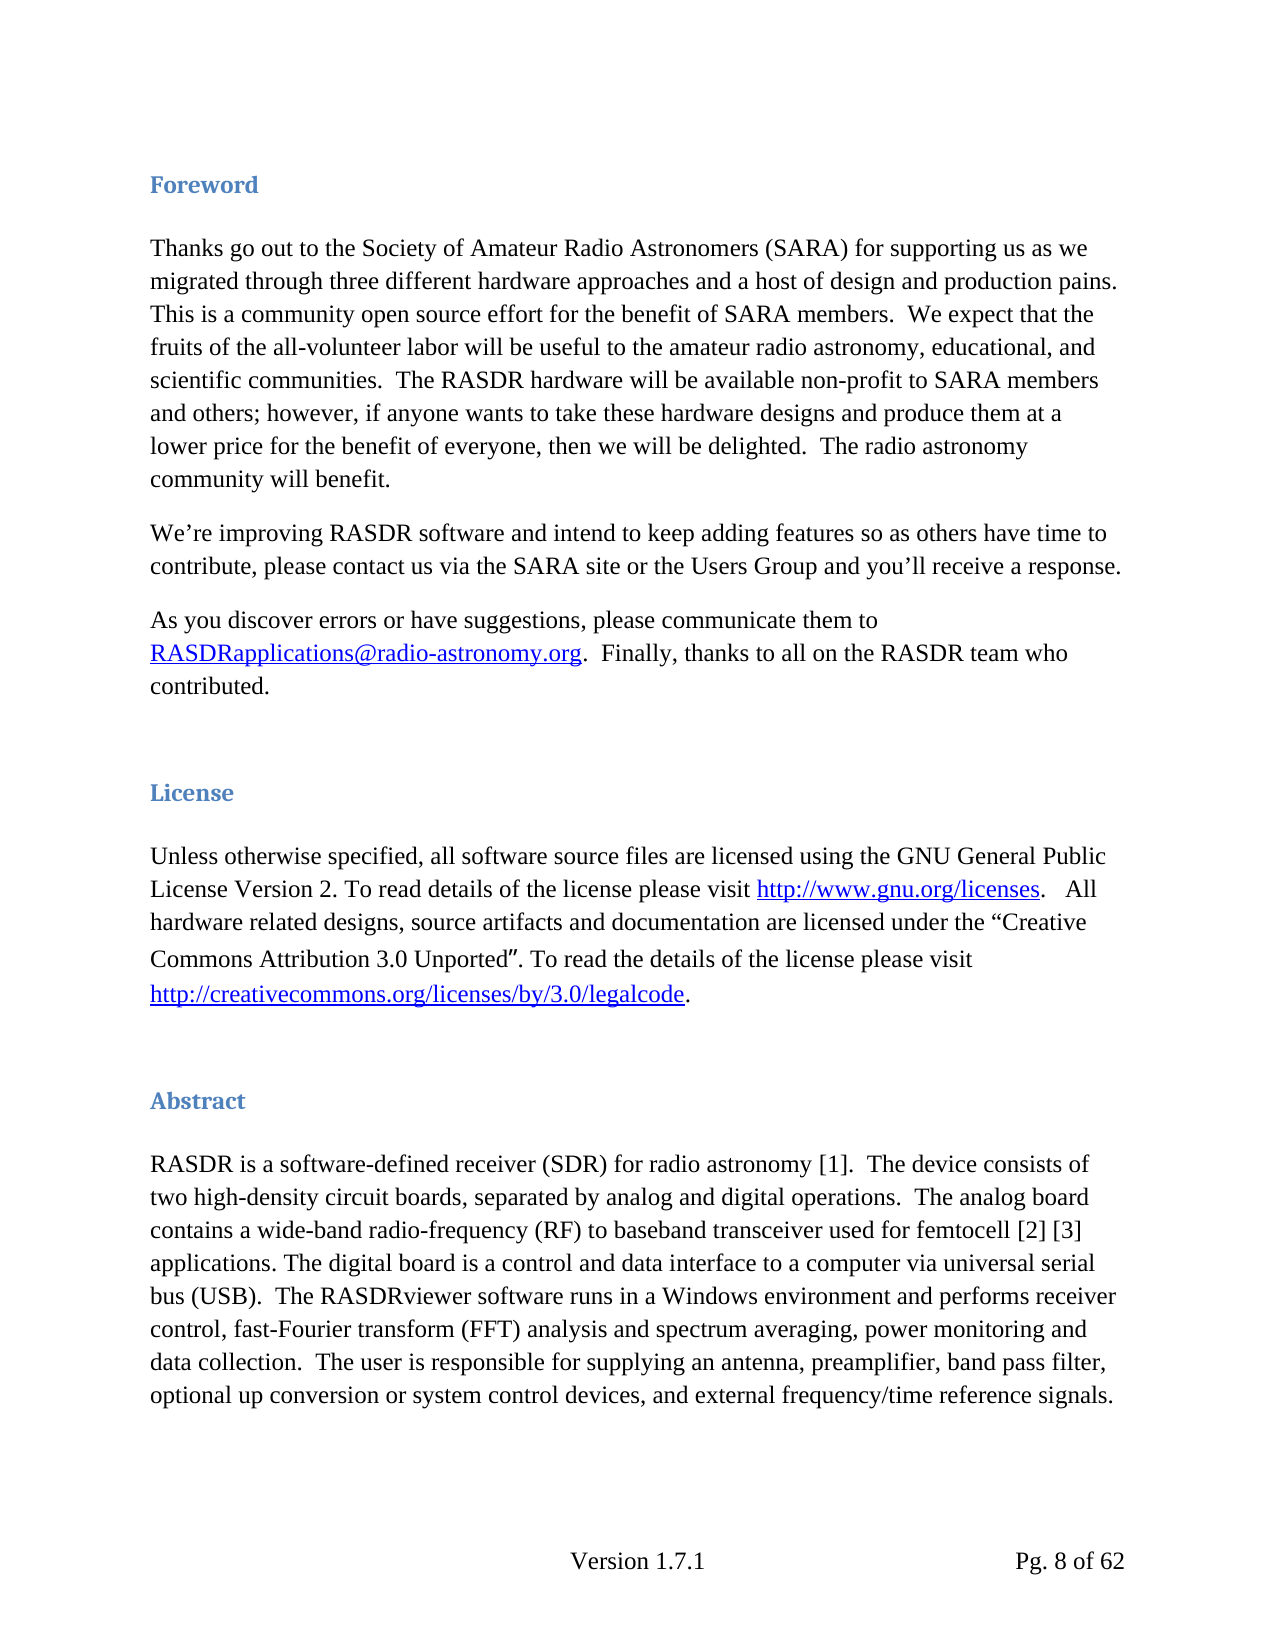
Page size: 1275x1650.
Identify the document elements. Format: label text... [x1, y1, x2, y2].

subtitle Abstract [150, 1087, 1125, 1116]
text As you discover errors or have suggestions, please communicate them to RASDRapplications@radio-astronomy.org. Finally, thanks to all on the RASDR team who contributed. [150, 605, 1125, 700]
subtitle License [150, 779, 1125, 807]
text RASDR is a software-defined receiver (SDR) for radio astronomy. The device consists of two high-density circuit boards, separated by analog and digital operations. The analog board contains a wide-band radio-frequency (RF) to baseband transceiver used for femtocell applications. The digital board is a control and data interface to a computer via universal serial bus (USB). The RASDRviewer software runs in a Windows environment and performs receiver control, fast-Fourier transform (FFT) analysis and spectrum averaging, power monitoring and data collection. The user is responsible for supplying an antenna, preamplifier, band pass filter, optional up conversion or system control devices, and external frequency/time reference signals. [150, 1149, 1125, 1409]
text Thanks go out to the Society of Amateur Radio Astronomers (SARA) for supporting us as we migrated through three different hardware approaches and a host of design and production pains. This is a community open source effort for the benefit of SARA members. We expect that the fruits of the all-volunteer labor will be useful to the amateur radio astronomy, educational, and scientific communities. The RASDR hardware will be available non-profit to SARA members and others; however, if anyone wants to take these hardware designs and produce them at a lower price for the benefit of everyone, then we will be delighted. The radio astronomy community will benefit. [150, 233, 1125, 493]
text We’re improving RASDR software and intend to keep adding features so as others have time to contribute, please contact us via the SARA site or the Users Group and you’ll receive a response. [150, 518, 1125, 580]
text Unless otherwise specified, all software source files are licensed using the GNU General Public License Version 2. To read details of the license please visit http://www.gnu.org/licenses. All hardware related designs, source artifacts and documentation are licensed under the “Creative Commons Attribution 3.0 Unported”. To read the details of the license please visit http://creativecommons.org/licenses/by/3.0/legalcode. [150, 841, 1125, 1008]
subtitle Foreword [150, 171, 1125, 199]
